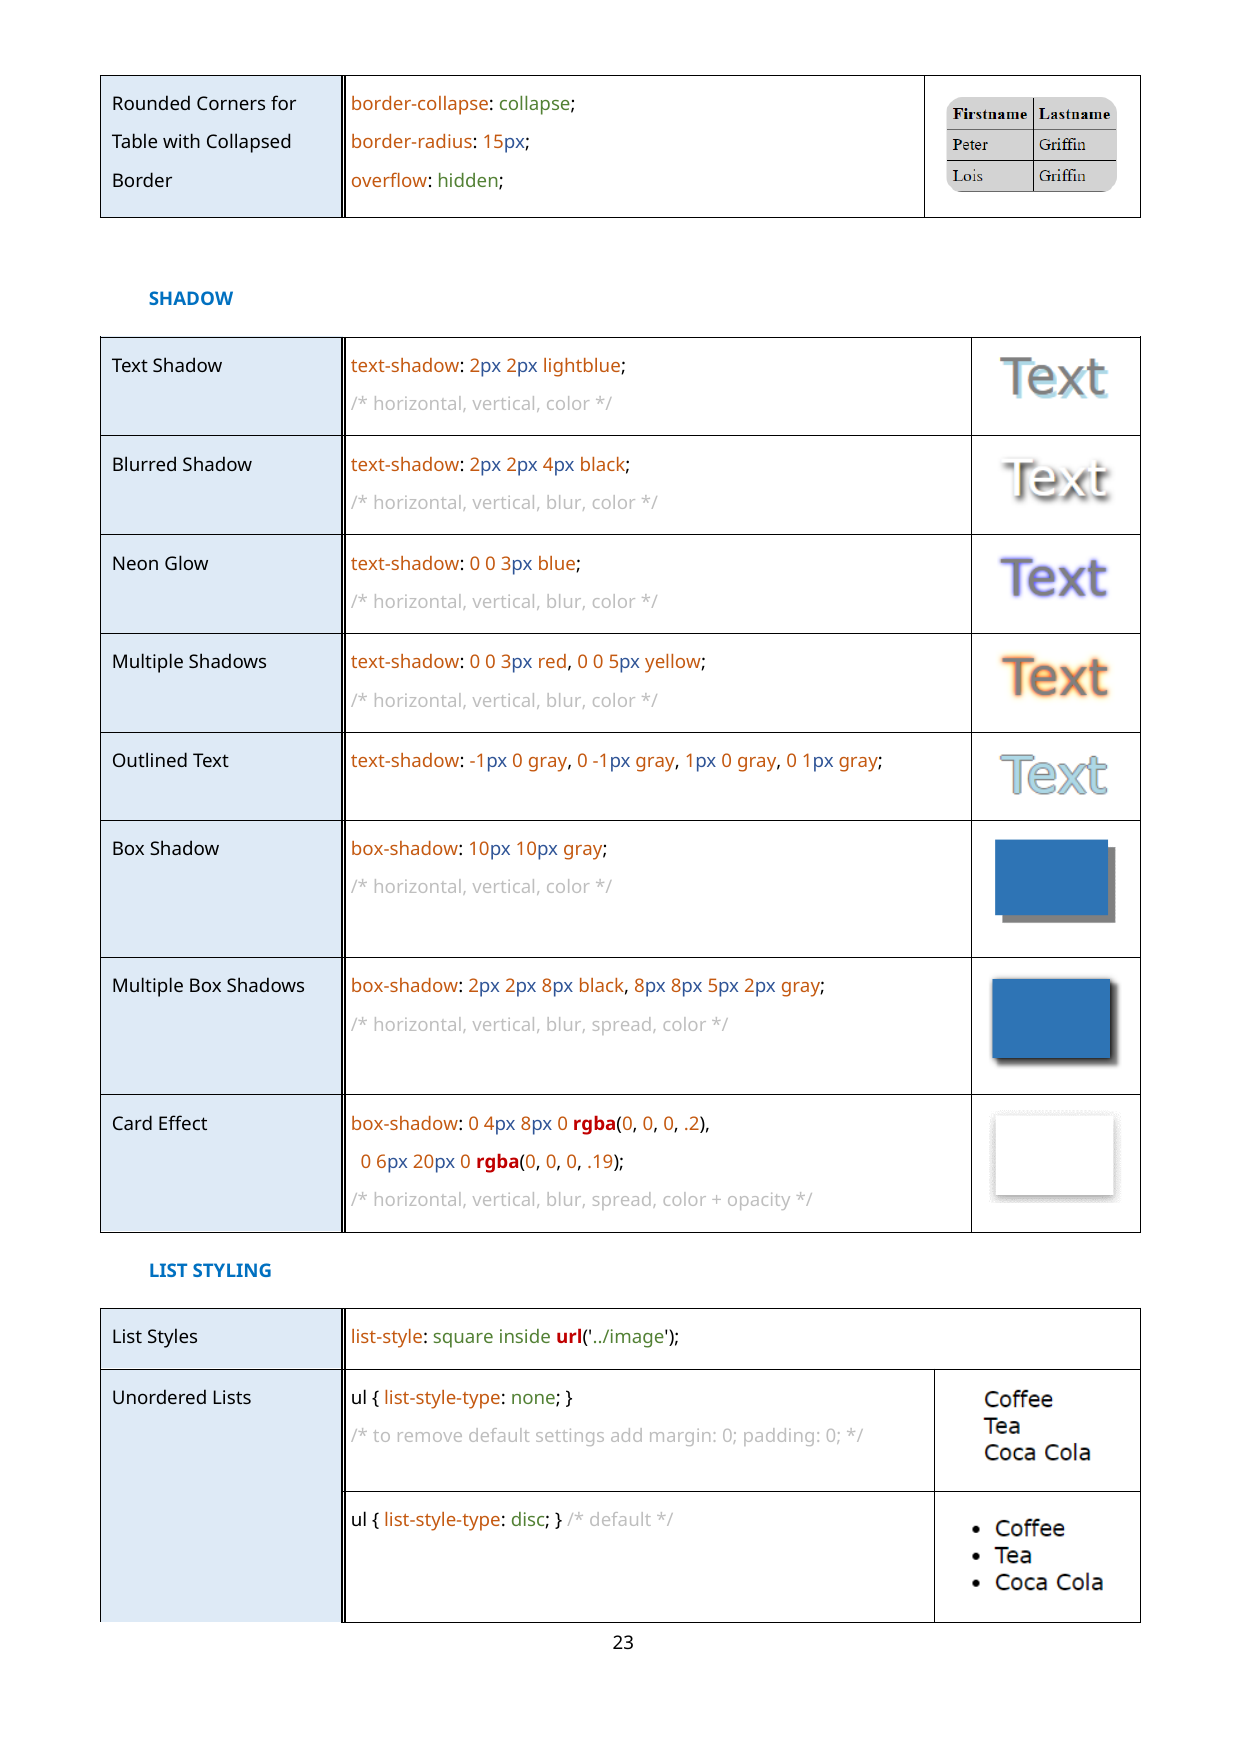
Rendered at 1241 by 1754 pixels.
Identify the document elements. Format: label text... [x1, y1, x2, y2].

table_cell [101, 1491, 341, 1622]
picture [988, 972, 1123, 1070]
picture [991, 835, 1119, 927]
table_cell Neon Glow [101, 535, 341, 633]
table_cell Box Shadow [101, 821, 341, 957]
table_cell box-shadow: 2px 2px 8px black, 8px 8px 5px 2px gray; /* horizontal, vertical, blur, spread, color */ [346, 958, 971, 1094]
table_cell [972, 535, 1140, 633]
table_cell [972, 1095, 1140, 1231]
table_cell [972, 733, 1140, 820]
picture [996, 549, 1114, 606]
table_header [972, 338, 1140, 435]
table_cell border-collapse: collapse; border-radius: 15px; overflow: hidden; [346, 76, 924, 217]
table_cell [972, 436, 1140, 534]
table_cell Multiple Shadows [101, 634, 341, 732]
table_cell Unordered Lists [101, 1370, 341, 1491]
table_cell [935, 1370, 1140, 1491]
table_cell [972, 821, 1140, 957]
table_cell ul { list-style-type: disc; } /* default */ [346, 1492, 934, 1622]
picture [994, 450, 1117, 511]
table_cell Blurred Shadow [101, 436, 341, 534]
table_header list-style: square inside url('../image'); [346, 1309, 1140, 1368]
table_cell Card Effect [101, 1095, 341, 1231]
picture [994, 351, 1116, 405]
picture [977, 1383, 1095, 1472]
table_cell Rounded Corners for Table with Collapsed Border [101, 76, 341, 217]
table_cell box-shadow: 10px 10px gray; /* horizontal, vertical, color */ [346, 821, 971, 957]
table_header text-shadow: 2px 2px lightblue; /* horizontal, vertical, color */ [346, 338, 971, 435]
subtitle LIST STYLING [148, 1257, 1165, 1282]
picture [989, 1109, 1122, 1203]
picture [994, 747, 1116, 801]
picture [962, 1506, 1111, 1602]
table_cell [972, 958, 1140, 1094]
table_cell text-shadow: 2px 2px 4px black; /* horizontal, vertical, blur, color */ [346, 436, 971, 534]
picture [941, 90, 1123, 197]
table_cell Multiple Box Shadows [101, 958, 341, 1094]
table_cell [925, 76, 1140, 217]
table_header Text Shadow [101, 338, 341, 435]
table_cell text-shadow: -1px 0 gray, 0 -1px gray, 1px 0 gray, 0 1px gray; [346, 733, 971, 820]
table_cell [972, 634, 1140, 732]
table_cell text-shadow: 0 0 3px red, 0 0 5px yellow; /* horizontal, vertical, blur, color */ [346, 634, 971, 732]
table_cell Outlined Text [101, 733, 341, 820]
table_cell ul { list-style-type: none; } /* to remove default settings add margin: 0; padding: 0; */ [346, 1370, 934, 1491]
table_cell text-shadow: 0 0 3px blue; /* horizontal, vertical, blur, color */ [346, 535, 971, 633]
subtitle SHADOW [148, 286, 1165, 311]
table_header List Styles [101, 1309, 341, 1368]
table_cell box-shadow: 0 4px 8px 0 rgba(0, 0, 0, .2), 0 6px 20px 0 rgba(0, 0, 0, .19); /* horizontal, vertical, blur, spread, color + opacity */ [346, 1095, 971, 1231]
picture [995, 648, 1116, 708]
table_cell [935, 1492, 1140, 1622]
